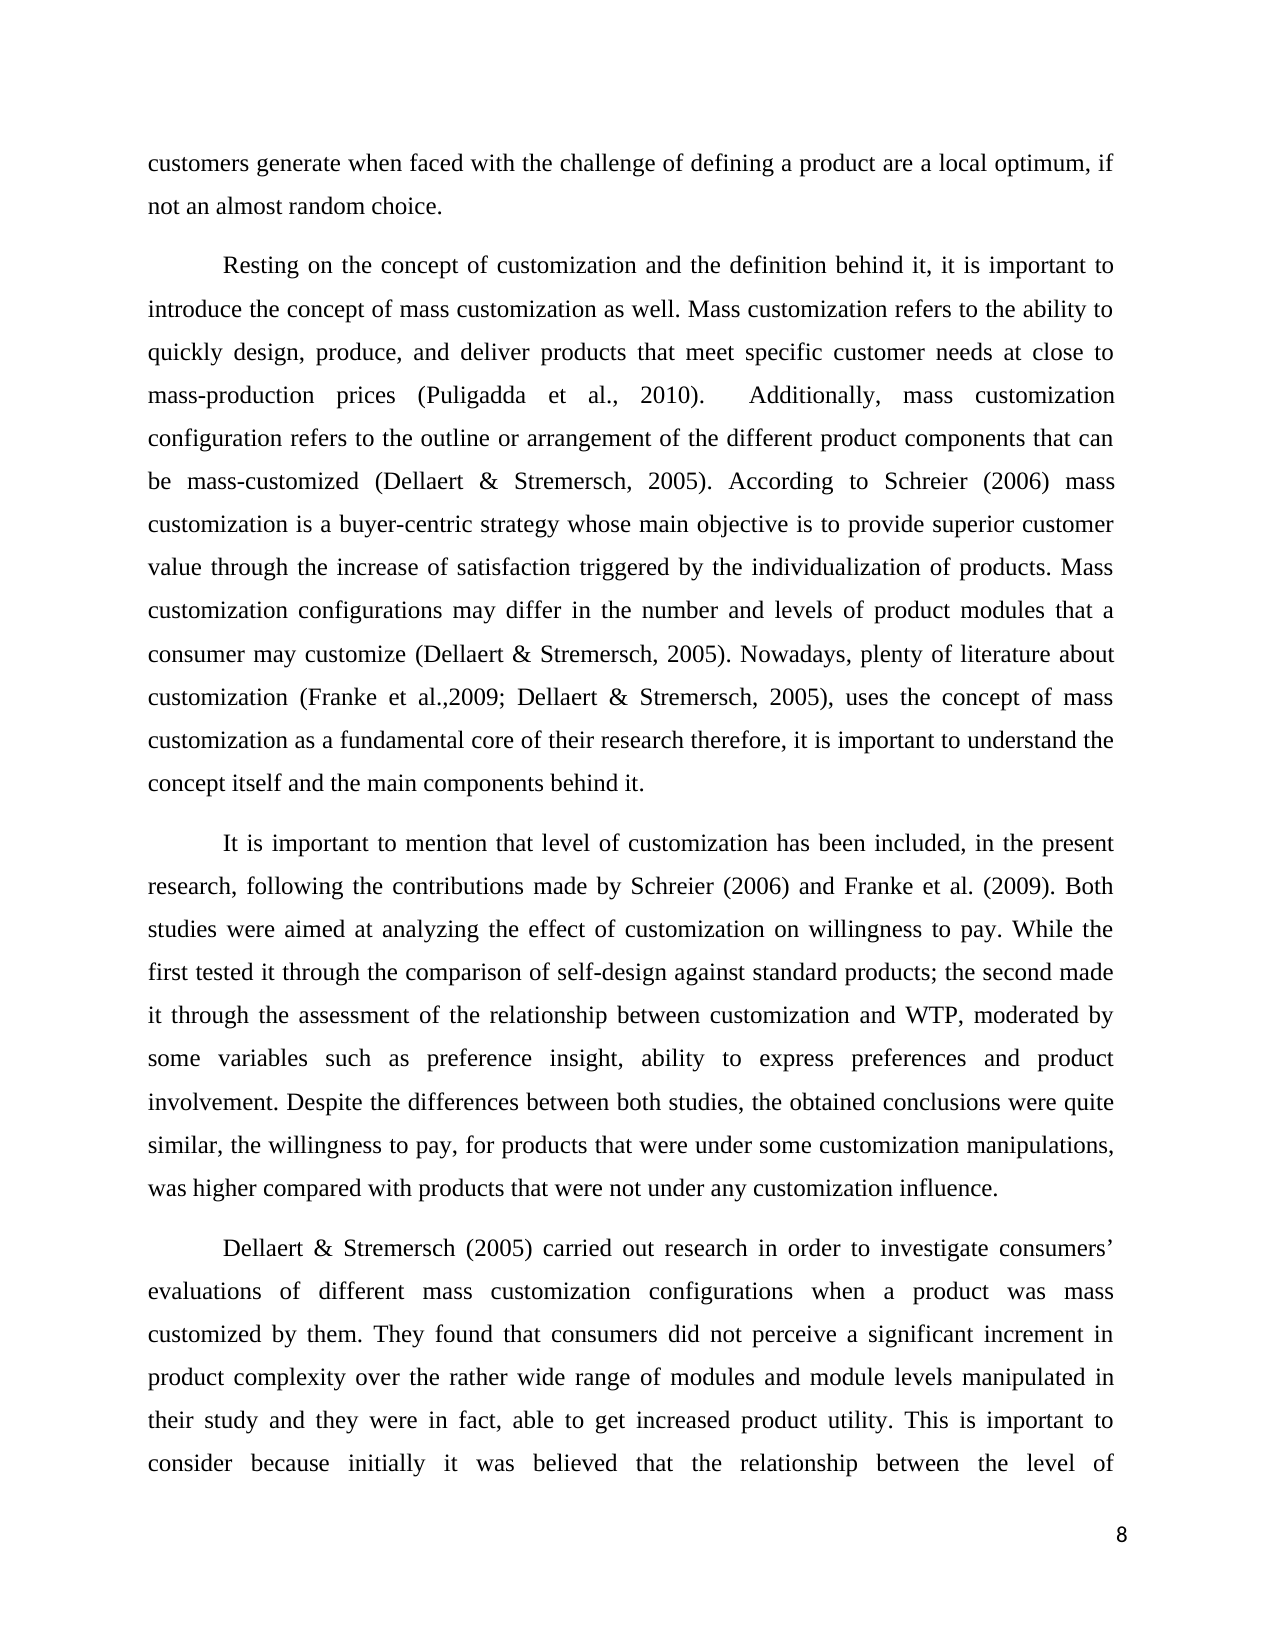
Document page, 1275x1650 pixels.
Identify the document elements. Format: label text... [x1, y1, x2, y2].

text Resting on the concept of customization and the definition behind it, it is important to introduce the concept of mass customization as well. Mass customization refers to the ability to quickly design, produce, and deliver products that meet specific customer needs at close to mass-production prices (Puligadda et al., 2010). Additionally, mass customization configuration refers to the outline or arrangement of the different product components that can be mass-customized . According to Schreier (2006) mass customization is a buyer-centric strategy whose main objective is to provide superior customer value through the increase of satisfaction triggered by the individualization of products. Mass customization configurations may differ in the number and levels of product modules that a consumer may customize . Nowadays, plenty of literature about customization (Franke et al.,2009; Dellaert & Stremersch, 2005), uses the concept of mass customization as a fundamental core of their research therefore, it is important to understand the concept itself and the main components behind it. [148, 251, 1115, 797]
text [148, 1233, 1115, 1477]
text It is important to mention that level of customization has been included, in the present research, following the contributions made by Schreier (2006) and Franke et al. (2009). Both studies were aimed at analyzing the effect of customization on willingness to pay. While the first tested it through the comparison of self-design against standard products; the second made it through the assessment of the relationship between customization and WTP, moderated by some variables such as preference insight, ability to express preferences and product involvement. Despite the differences between both studies, the obtained conclusions were quite similar, the willingness to pay, for products that were under some customization manipulations, was higher compared with products that were not under any customization influence. [148, 828, 1115, 1202]
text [148, 148, 1115, 219]
